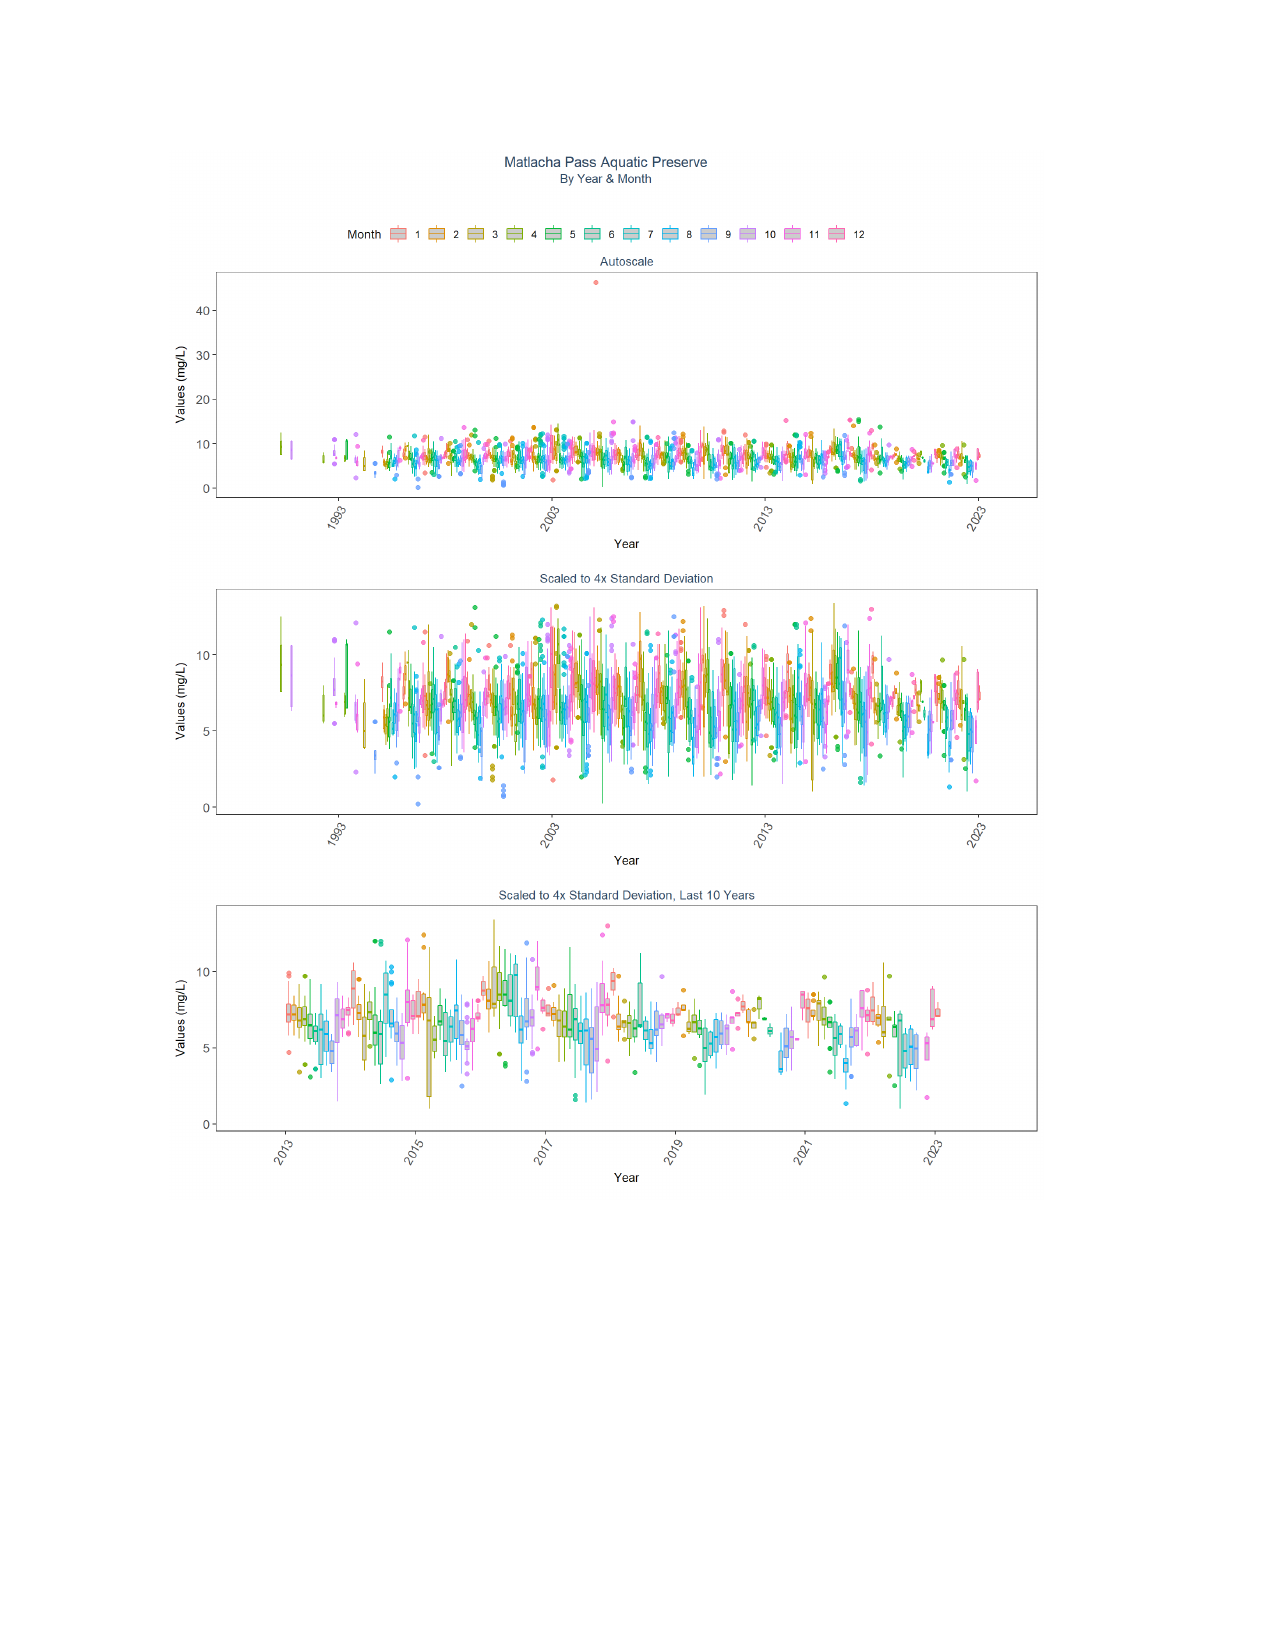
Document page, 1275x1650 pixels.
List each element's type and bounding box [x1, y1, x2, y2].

picture [168, 150, 1044, 1200]
